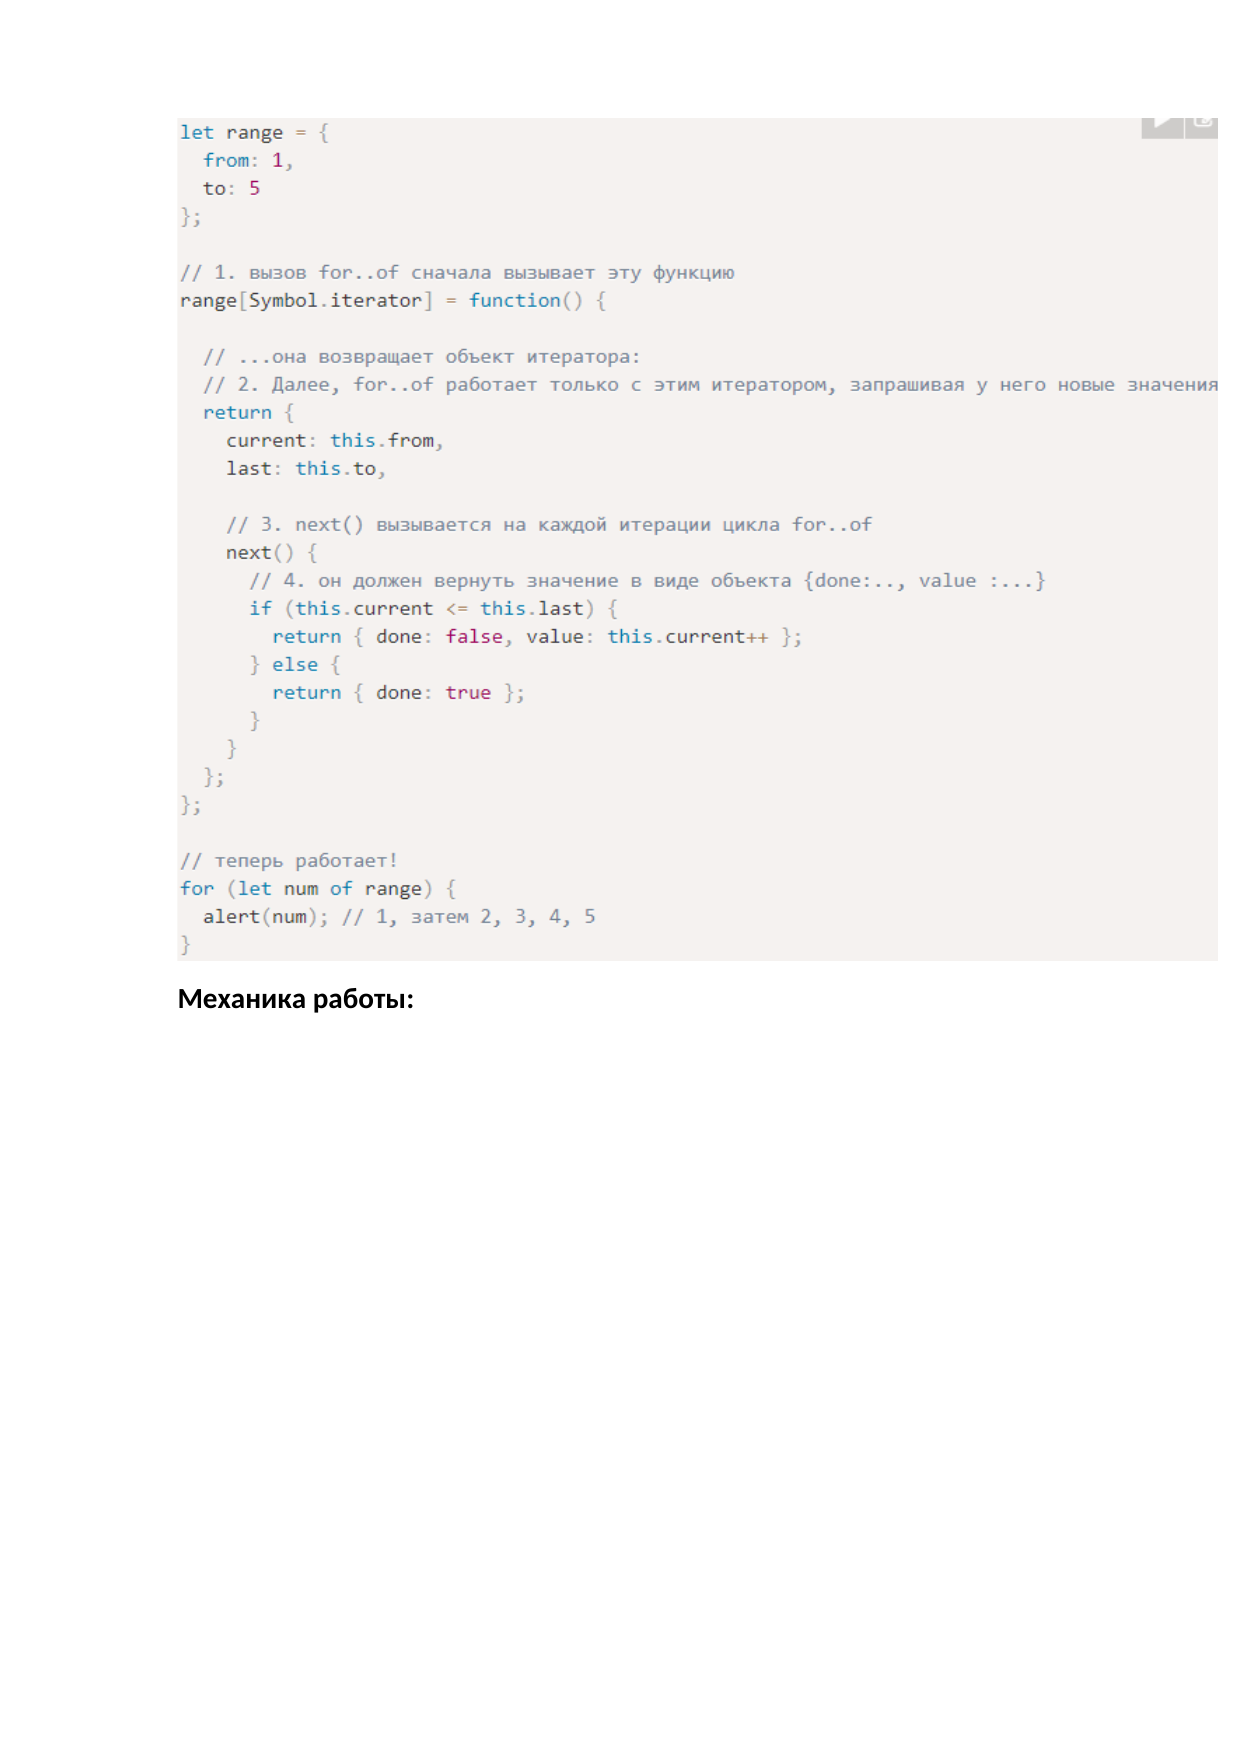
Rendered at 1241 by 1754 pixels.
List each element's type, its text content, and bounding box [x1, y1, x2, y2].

picture [177, 118, 1218, 961]
text Механика работы: [177, 980, 1152, 1015]
